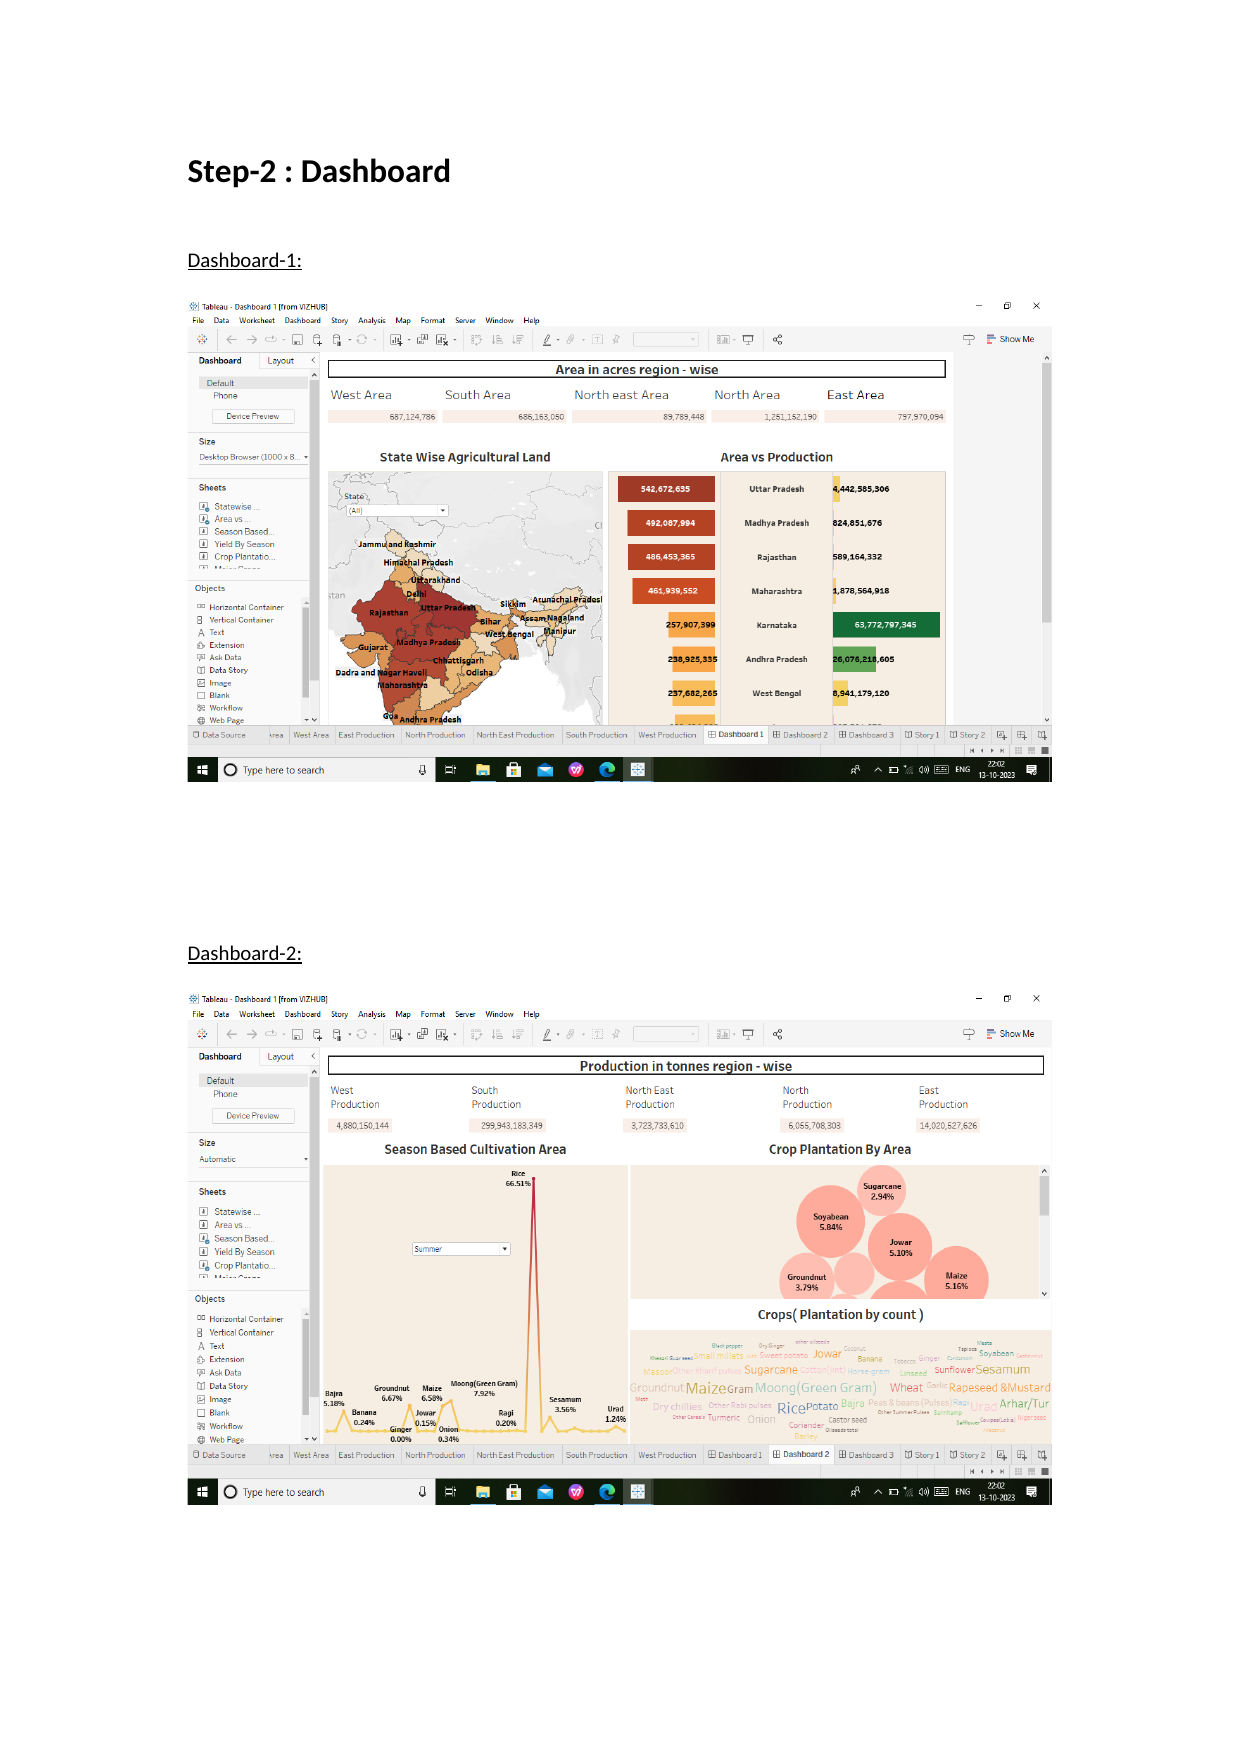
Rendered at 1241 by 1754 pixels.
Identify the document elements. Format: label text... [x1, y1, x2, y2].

subtitle Step-2 : Dashboard [187, 150, 1053, 191]
picture [187, 300, 1052, 782]
picture [187, 991, 1052, 1505]
text Dashboard-1: [187, 247, 1053, 273]
text Dashboard-2: [187, 941, 1053, 966]
